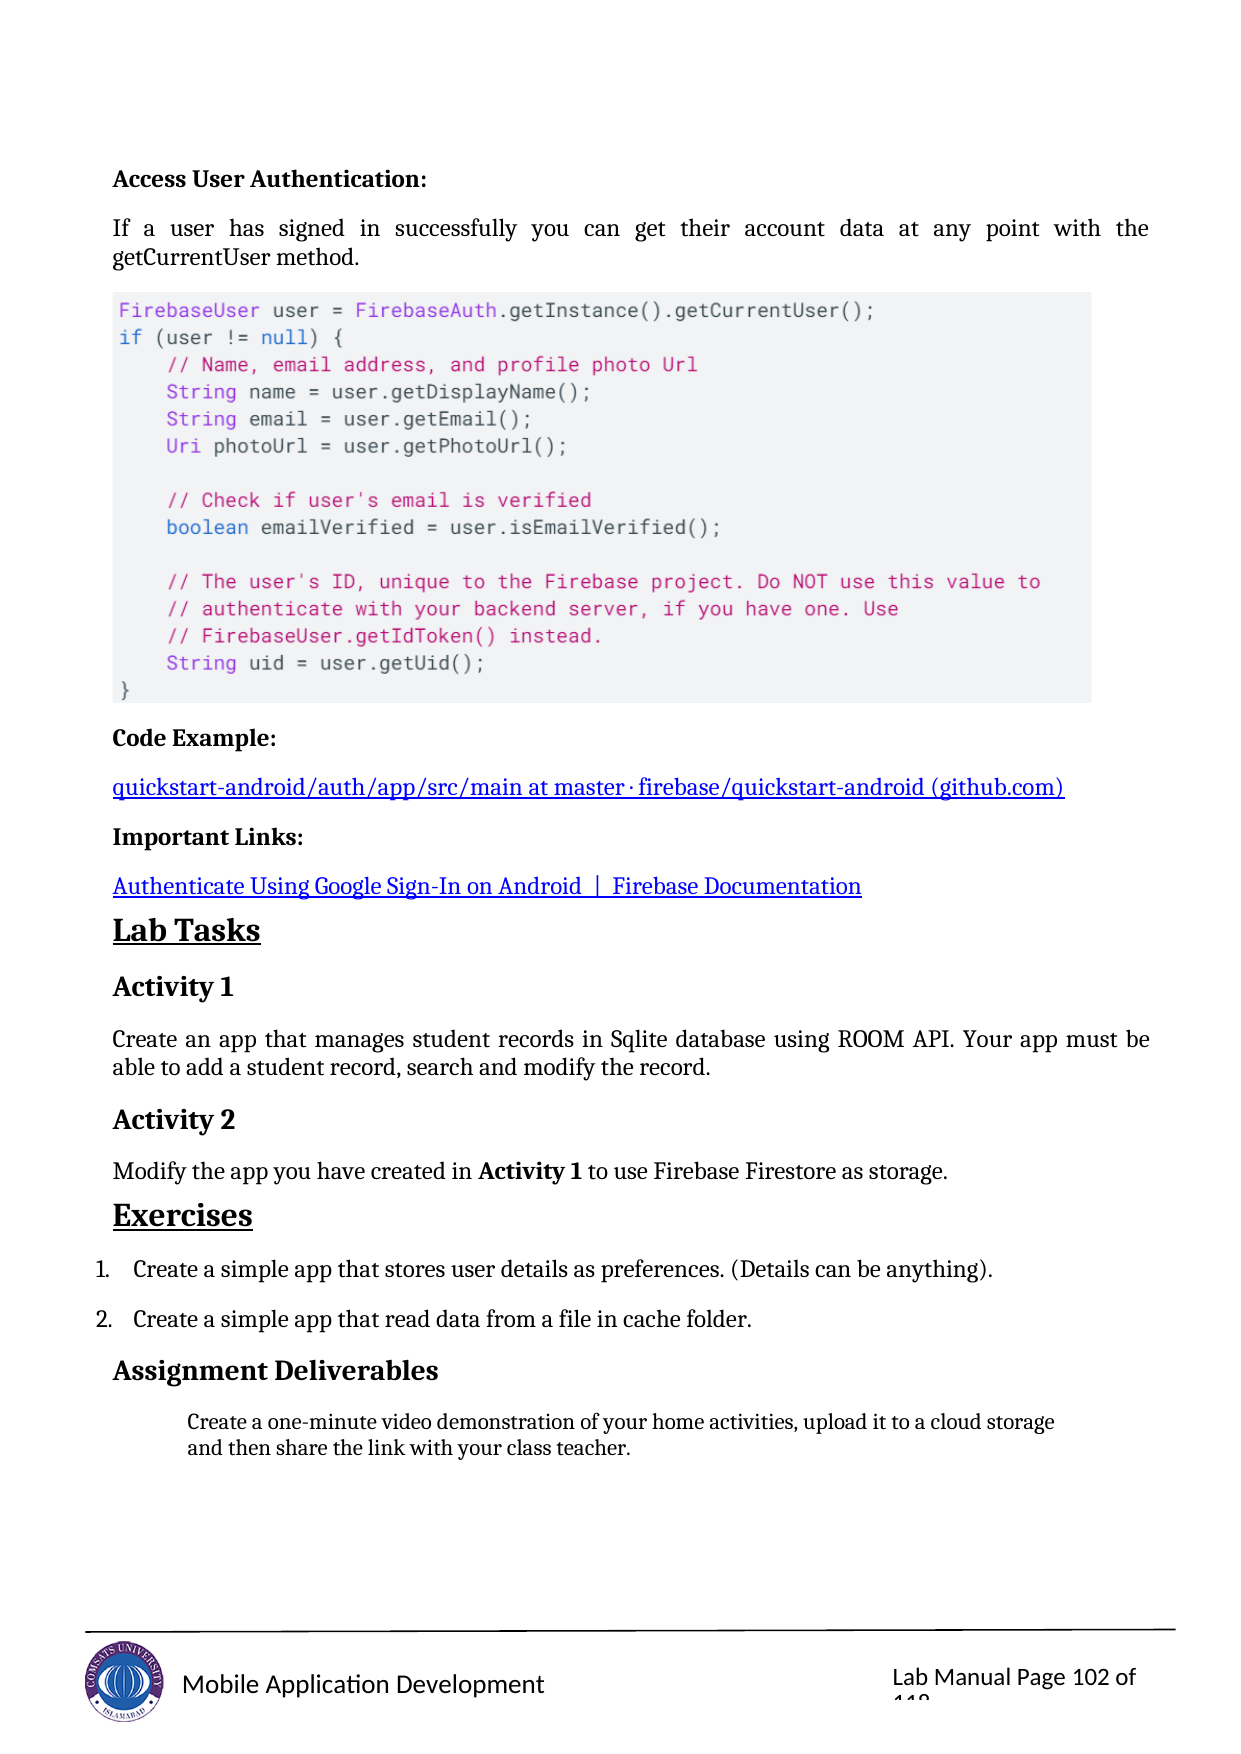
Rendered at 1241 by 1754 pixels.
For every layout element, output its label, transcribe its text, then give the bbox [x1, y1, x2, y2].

subtitle Exercises [112, 1196, 1240, 1234]
text Create a one-minute video demonstration of your home activities, upload it to a cloud storage and then share the link with your class teacher. [187, 1409, 1080, 1461]
list Create a simple app that stores user details as preferences. (Details can be anything). [96, 1255, 1152, 1284]
subtitle Access User Authentication: [112, 164, 1240, 193]
list Create a simple app that read data from a file in cache folder. [96, 1305, 1152, 1333]
subtitle Activity 2 [112, 1103, 1240, 1136]
text Authenticate Using Google Sign-In on Android | Firebase Documentation [112, 872, 1152, 901]
text quickstart-android/auth/app/src/main at master · firebase/quickstart-android (github.com) [112, 773, 1152, 802]
text If a user has signed in successfully you can get their account data at any point with the getCurrentUser method. [112, 214, 1152, 272]
text Modify the app you have created in Activity 1 to use Firebase Firestore as storage. [112, 1157, 1152, 1186]
picture [112, 292, 1092, 703]
subtitle Activity 1 [112, 970, 1240, 1004]
picture [85, 1641, 165, 1722]
subtitle Code Example: [112, 723, 1240, 752]
text Create an app that manages student records in Sqlite database using ROOM API. Your app must be able to add a student record, search and modify the record. [112, 1024, 1152, 1082]
subtitle Assignment Deliverables [112, 1354, 1240, 1388]
subtitle Lab Tasks [112, 911, 1240, 949]
subtitle Important Links: [112, 822, 1240, 851]
